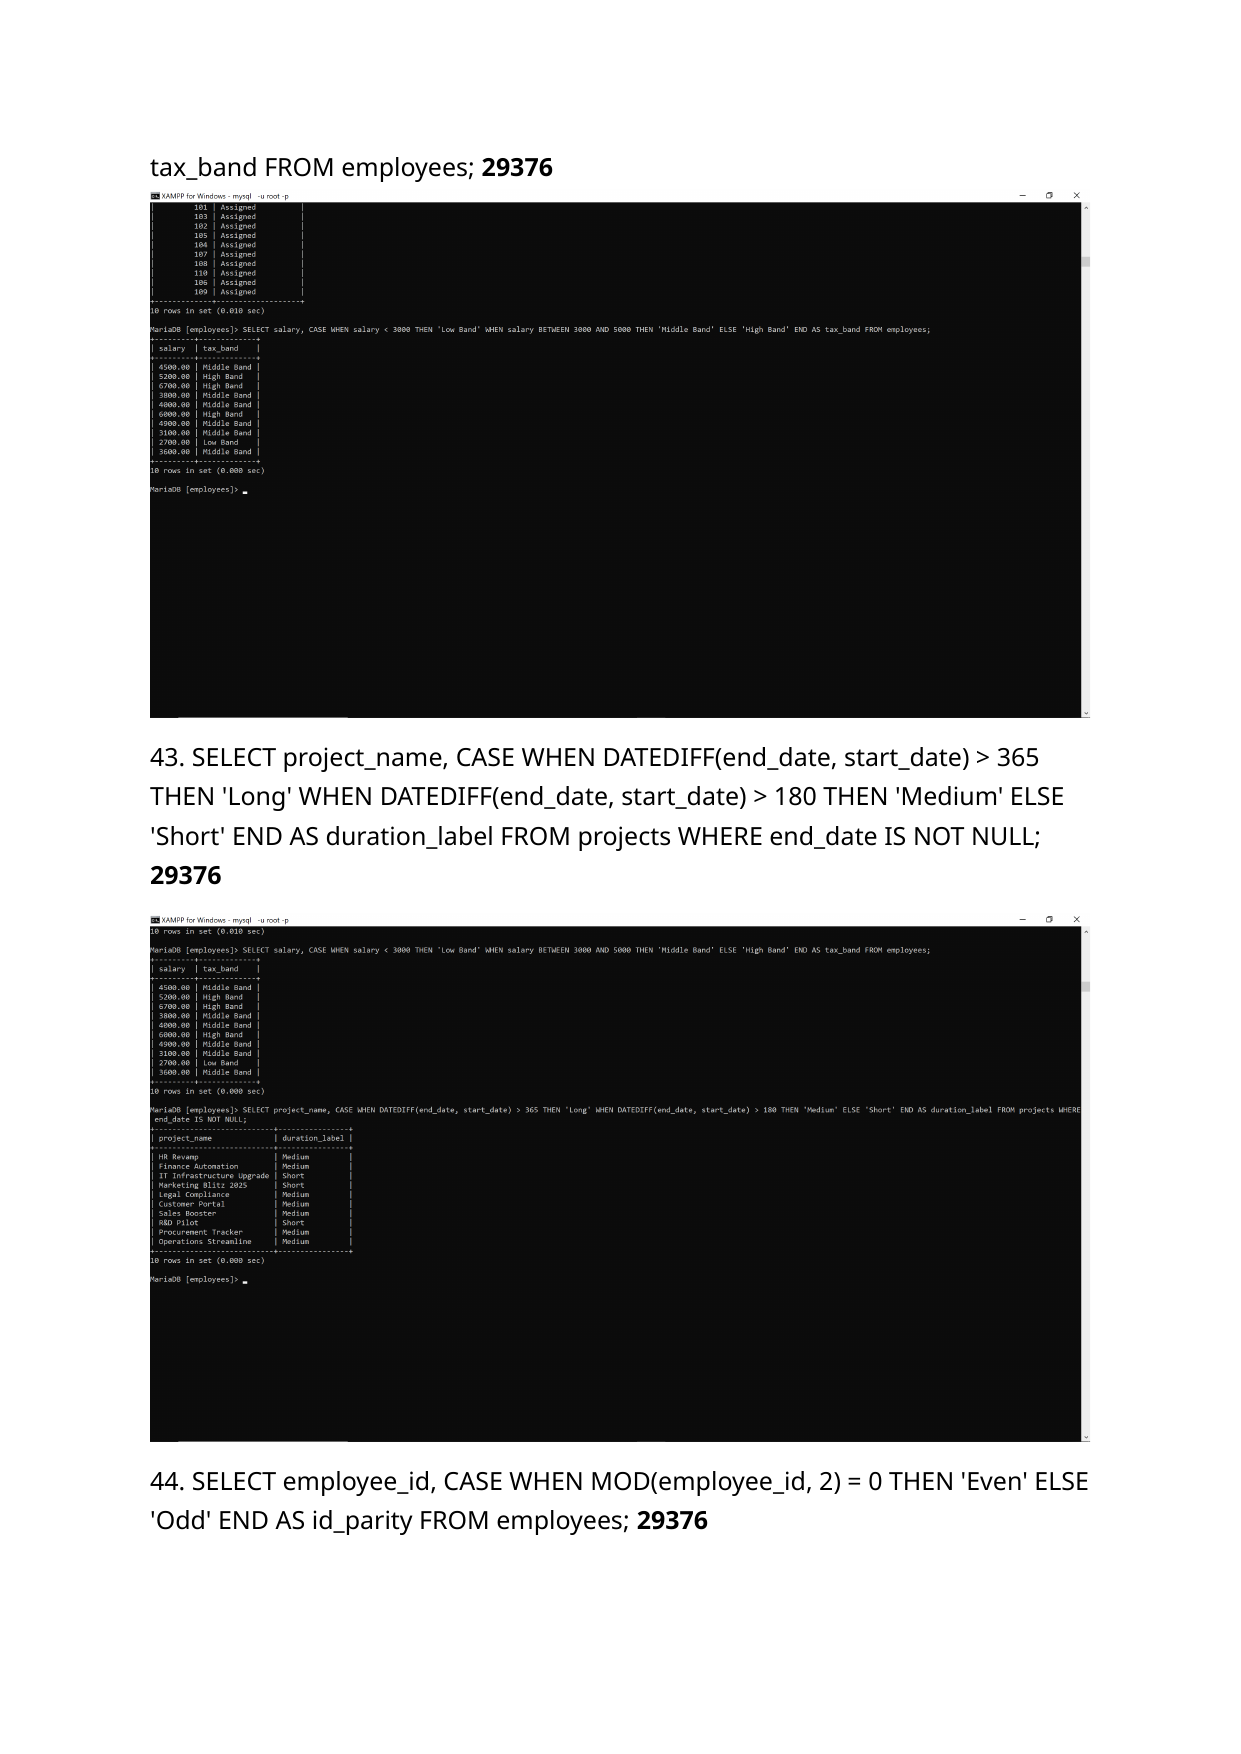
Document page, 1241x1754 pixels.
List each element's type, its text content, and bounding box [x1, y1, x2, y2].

picture [150, 913, 1091, 1442]
text 43. SELECT project_name, CASE WHEN DATEDIFF(end_date, start_date) > 365 THEN 'Long' WHEN DATEDIFF(end_date, start_date) > 180 THEN 'Medium' ELSE 'Short' END AS duration_label FROM projects WHERE end_date IS NOT NULL; 29376 [150, 740, 1090, 891]
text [150, 150, 1090, 189]
text 44. SELECT employee_id, CASE WHEN MOD(employee_id, 2) = 0 THEN 'Even' ELSE 'Odd' END AS id_parity FROM employees; 29376 [150, 1464, 1090, 1537]
picture [150, 189, 1091, 718]
